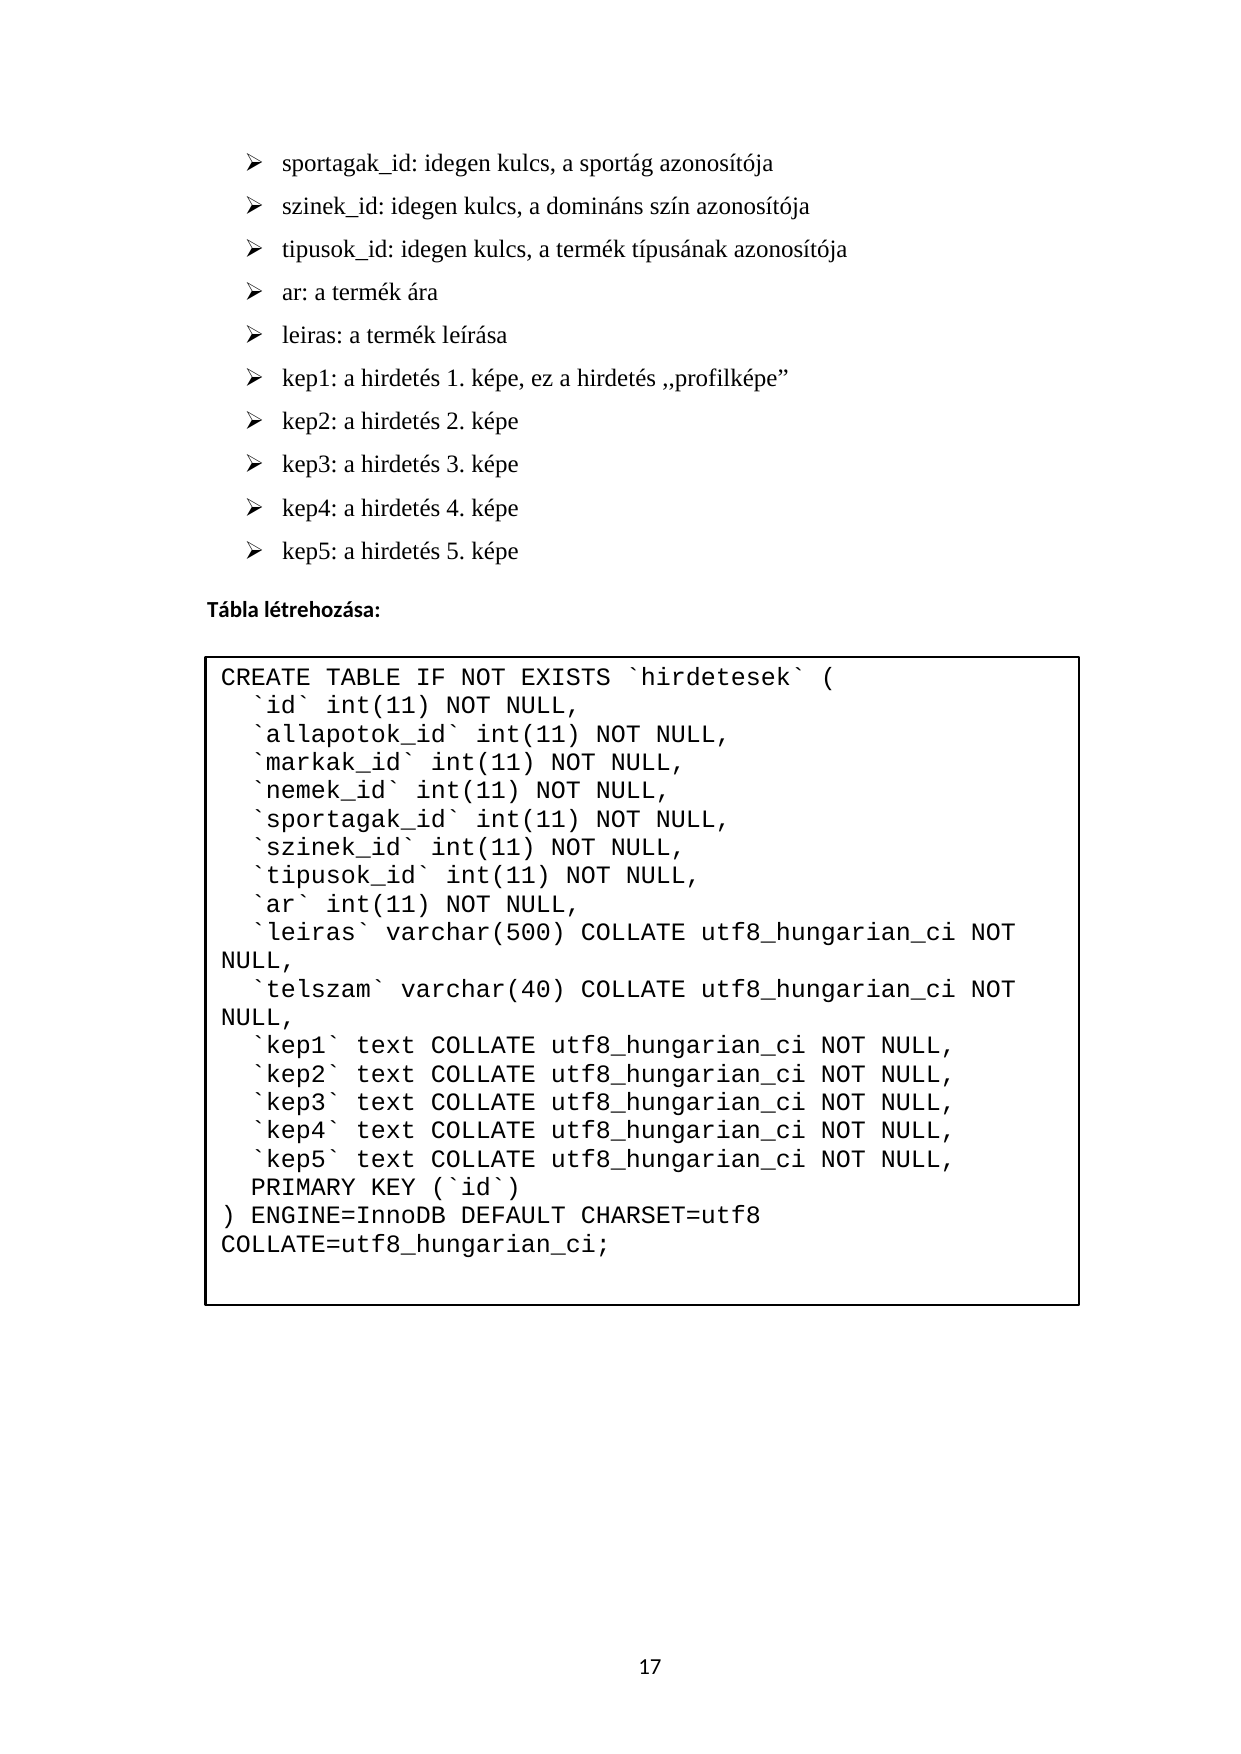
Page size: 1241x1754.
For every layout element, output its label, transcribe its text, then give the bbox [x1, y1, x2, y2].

list ar: a termék ára [244, 277, 1092, 306]
list sportagak_id: idegen kulcs, a sportág azonosítója [244, 148, 1092, 176]
list szinek_id: idegen kulcs, a domináns szín azonosítója [244, 191, 1092, 219]
list kep3: a hirdetés 3. képe [244, 449, 1092, 478]
list kep5: a hirdetés 5. képe [244, 536, 1092, 564]
list kep2: a hirdetés 2. képe [244, 406, 1092, 435]
text Tábla létrehozása: [207, 596, 1092, 624]
list leiras: a termék leírása [244, 320, 1092, 349]
list tipusok_id: idegen kulcs, a termék típusának azonosítója [244, 234, 1092, 263]
list kep1: a hirdetés 1. képe, ez a hirdetés ,,profilképe” [244, 363, 1092, 392]
list kep4: a hirdetés 4. képe [244, 493, 1092, 521]
